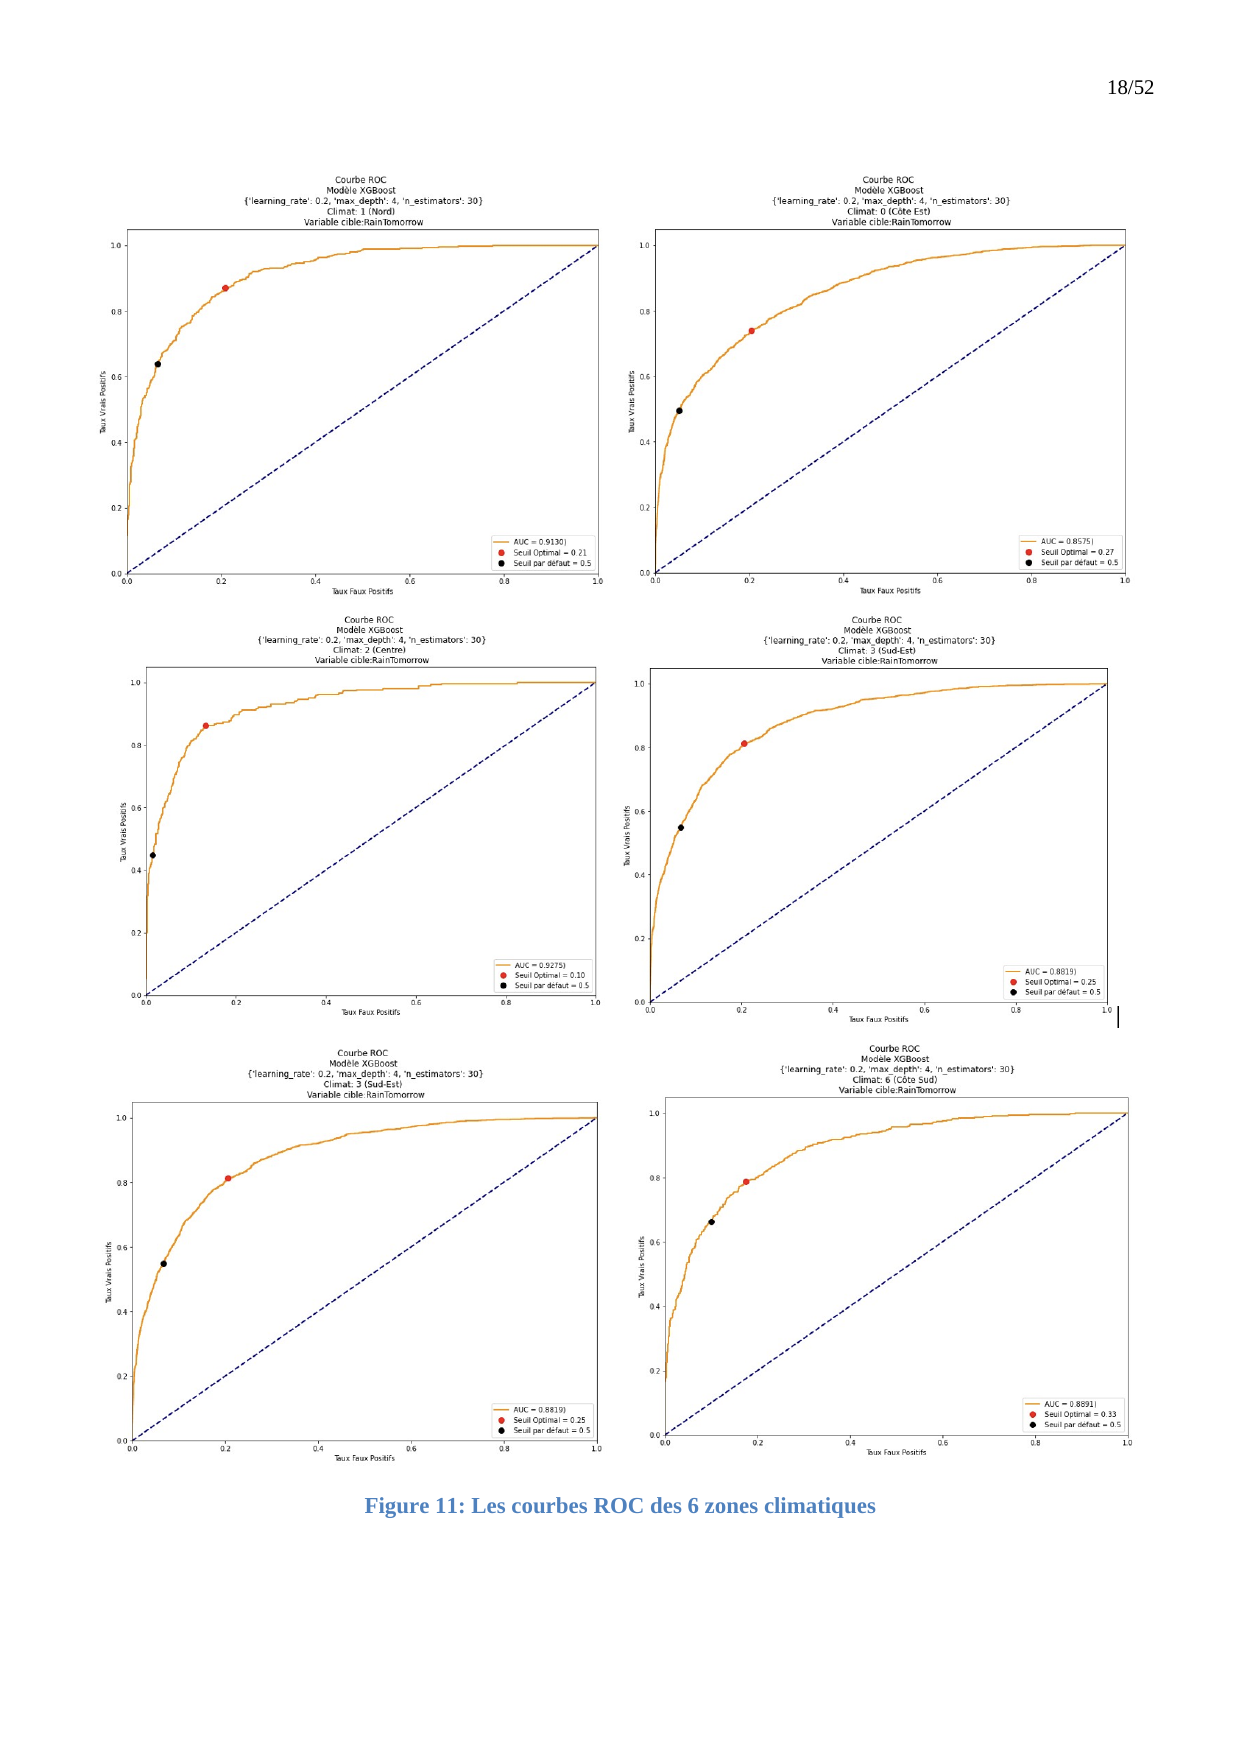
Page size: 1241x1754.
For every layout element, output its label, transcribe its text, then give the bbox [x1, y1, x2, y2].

picture [88, 147, 1151, 1480]
